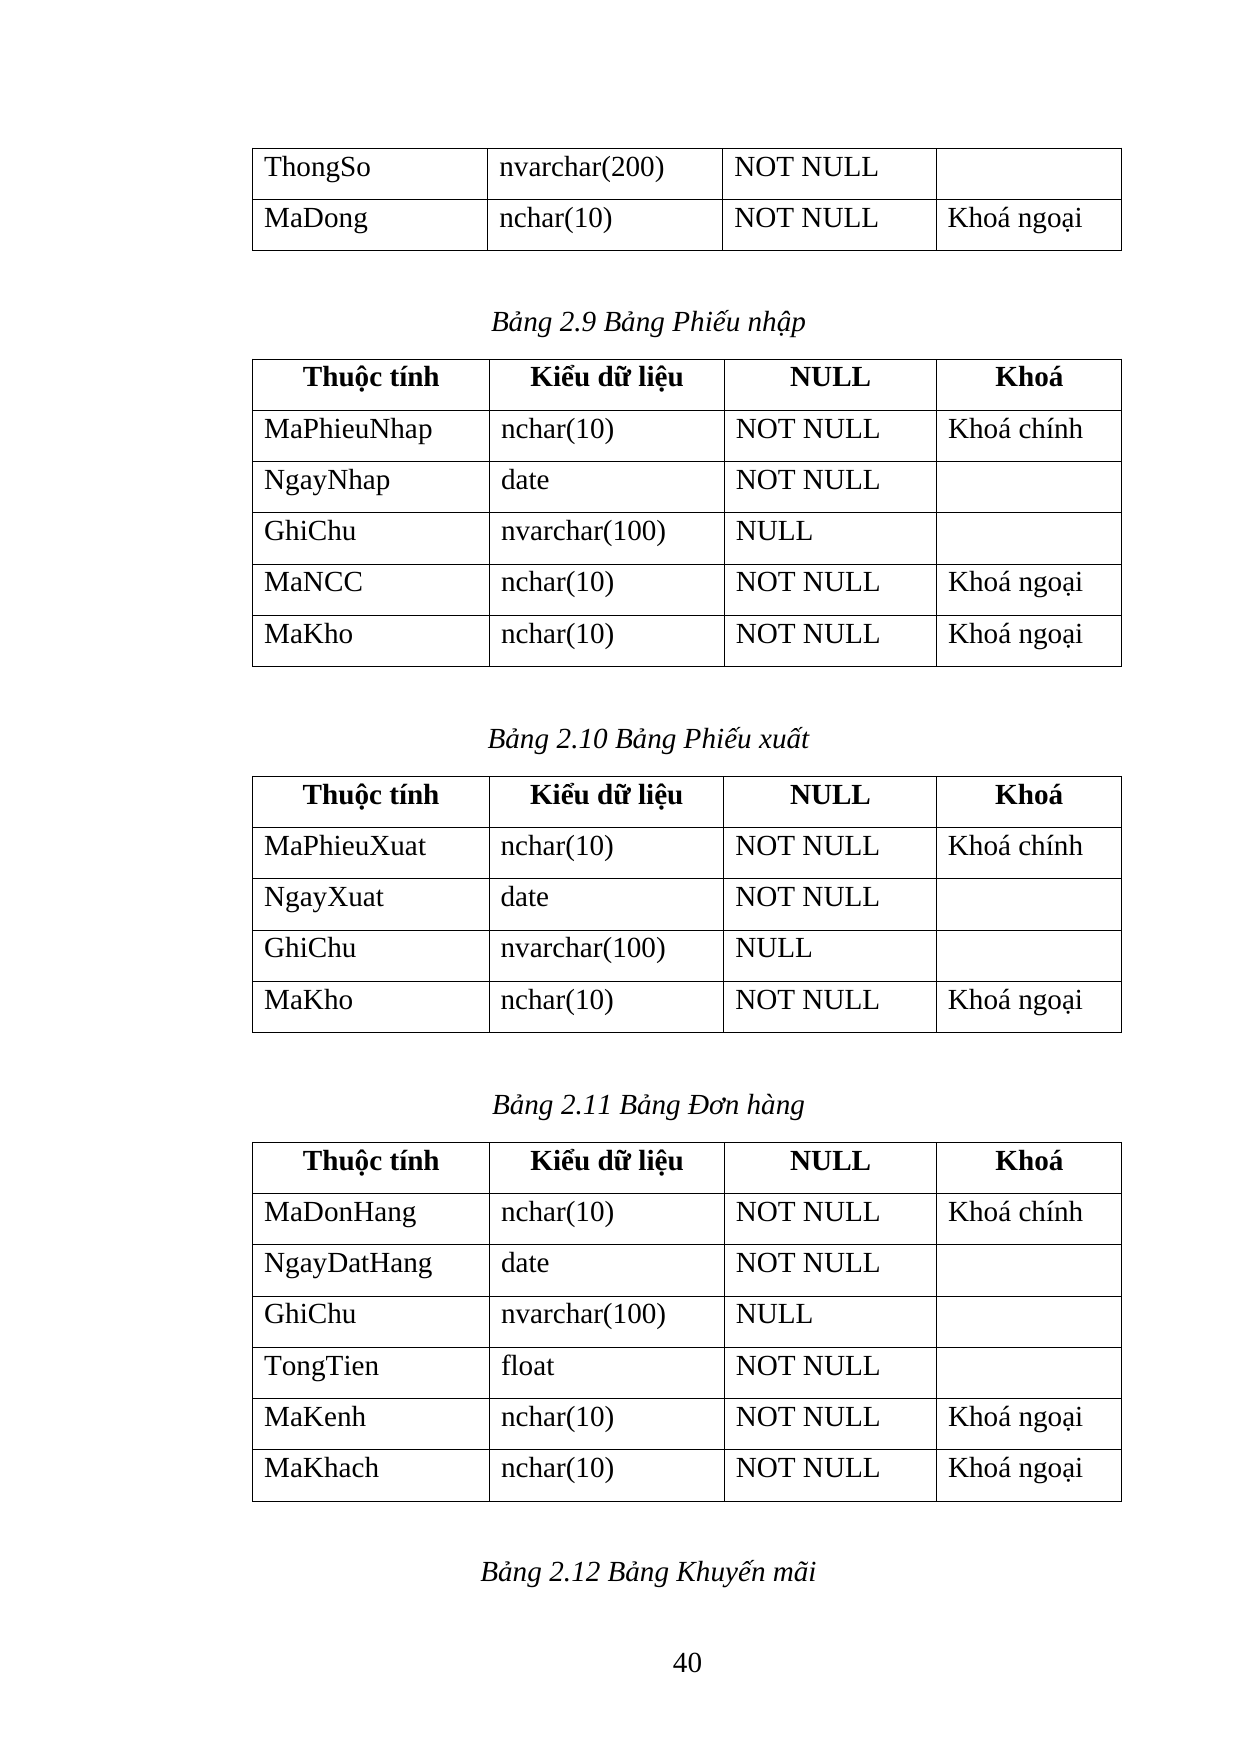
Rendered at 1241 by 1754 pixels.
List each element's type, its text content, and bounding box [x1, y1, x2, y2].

table_cell [937, 462, 1121, 512]
table_cell NOT NULL [723, 149, 936, 199]
table_cell NULL [725, 1297, 936, 1347]
table_cell Khoá chính [937, 1194, 1121, 1244]
table_cell Khoá ngoại [937, 565, 1121, 615]
table_cell [937, 879, 1121, 929]
table_cell Khoá ngoại [937, 200, 1121, 250]
table_cell MaKho [253, 982, 489, 1032]
table_cell date [490, 879, 723, 929]
table_cell Khoá ngoại [937, 616, 1121, 666]
table_cell date [490, 462, 724, 512]
table_cell ThongSo [253, 149, 487, 199]
table_cell nchar(10) [490, 1450, 724, 1501]
table_cell NOT NULL [724, 982, 936, 1032]
table_cell [937, 149, 1121, 199]
table_cell date [490, 1245, 724, 1296]
table_cell GhiChu [253, 1297, 489, 1347]
table_cell NULL [724, 931, 936, 981]
table_cell [937, 931, 1121, 981]
table_cell nchar(10) [490, 1399, 724, 1449]
table_cell nchar(10) [490, 616, 724, 666]
table_cell Khoá chính [937, 828, 1121, 878]
table_cell nchar(10) [488, 200, 722, 250]
table_header Thuộc tính [253, 1143, 489, 1193]
table_header Thuộc tính [253, 360, 489, 410]
table_header Thuộc tính [253, 777, 489, 827]
table_cell NOT NULL [725, 565, 936, 615]
table_cell TongTien [253, 1348, 489, 1398]
table_cell NgayDatHang [253, 1245, 489, 1296]
table_header Kiểu dữ liệu [490, 360, 724, 410]
table_cell GhiChu [253, 931, 489, 981]
table_cell NULL [725, 513, 936, 563]
table_header Kiểu dữ liệu [490, 777, 723, 827]
table_cell nvarchar(100) [490, 1297, 724, 1347]
table_cell [937, 513, 1121, 563]
table_cell Khoá ngoại [937, 1399, 1121, 1449]
table_cell NOT NULL [725, 1194, 936, 1244]
table_header NULL [725, 360, 936, 410]
table_cell Khoá ngoại [937, 1450, 1121, 1501]
table_cell nchar(10) [490, 565, 724, 615]
table_cell GhiChu [253, 513, 489, 563]
table_cell NgayXuat [253, 879, 489, 929]
table_header Khoá [937, 1143, 1121, 1193]
table_cell NOT NULL [724, 828, 936, 878]
table_cell nchar(10) [490, 828, 723, 878]
table_cell MaDonHang [253, 1194, 489, 1244]
table_cell NOT NULL [725, 411, 936, 461]
table_cell NOT NULL [725, 1399, 936, 1449]
table_cell MaPhieuXuat [253, 828, 489, 878]
table_cell NOT NULL [725, 616, 936, 666]
table_cell NOT NULL [724, 879, 936, 929]
table_cell nvarchar(100) [490, 513, 724, 563]
table_header Khoá [937, 360, 1121, 410]
table_cell NOT NULL [725, 1245, 936, 1296]
table_header NULL [724, 777, 936, 827]
table_cell nchar(10) [490, 411, 724, 461]
table_cell MaKhach [253, 1450, 489, 1501]
table_cell MaPhieuNhap [253, 411, 489, 461]
table_header NULL [725, 1143, 936, 1193]
table_cell [937, 1348, 1121, 1398]
table_cell nchar(10) [490, 1194, 724, 1244]
table_cell Khoá chính [937, 411, 1121, 461]
table_cell nvarchar(100) [490, 931, 723, 981]
table_cell MaKho [253, 616, 489, 666]
table_cell NOT NULL [725, 1348, 936, 1398]
table_header Khoá [937, 777, 1121, 827]
table_cell float [490, 1348, 724, 1398]
table_cell [937, 1245, 1121, 1296]
table_cell Khoá ngoại [937, 982, 1121, 1032]
table_cell NOT NULL [725, 1450, 936, 1501]
table_cell nvarchar(200) [488, 149, 722, 199]
table_cell NOT NULL [725, 462, 936, 512]
table_cell NOT NULL [723, 200, 936, 250]
table_cell MaNCC [253, 565, 489, 615]
table_cell NgayNhap [253, 462, 489, 512]
table_cell MaKenh [253, 1399, 489, 1449]
table_cell [937, 1297, 1121, 1347]
table_cell MaDong [253, 200, 487, 250]
table_header Kiểu dữ liệu [490, 1143, 724, 1193]
table_cell nchar(10) [490, 982, 723, 1032]
